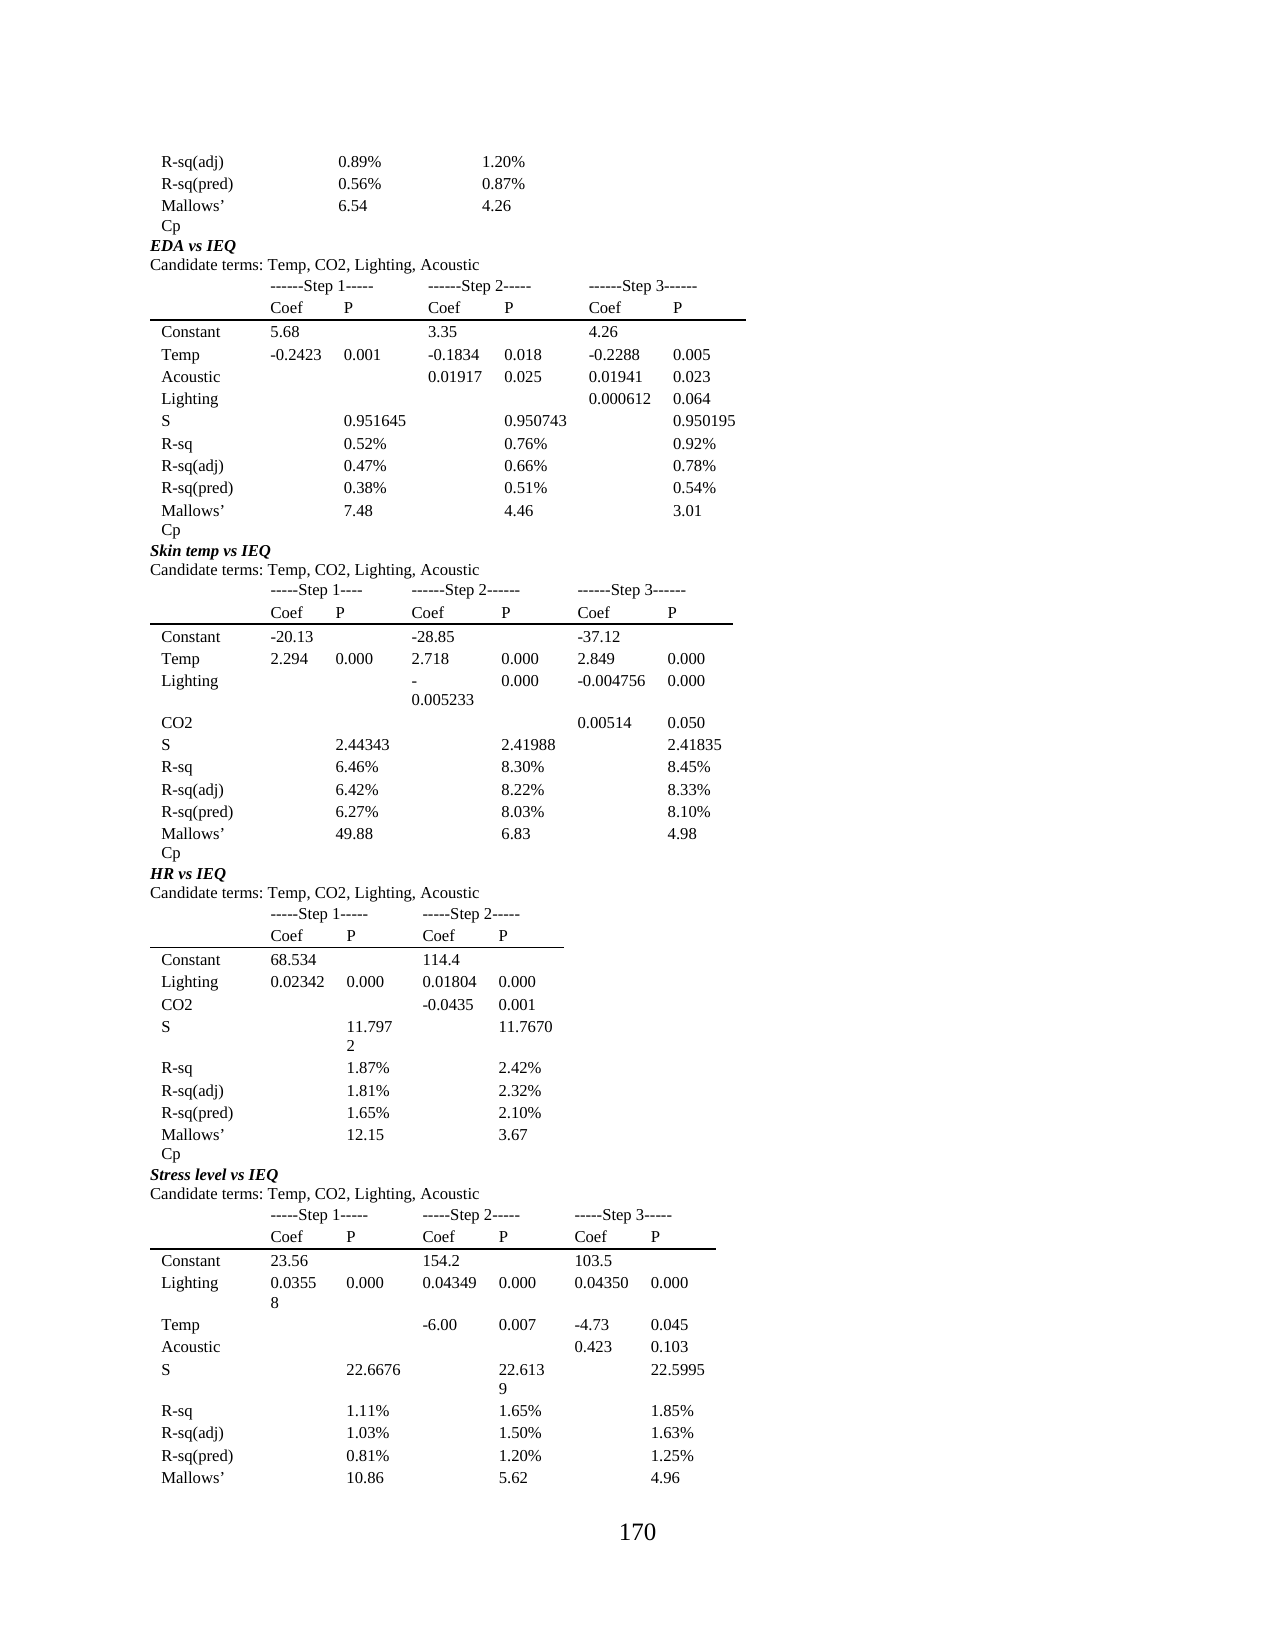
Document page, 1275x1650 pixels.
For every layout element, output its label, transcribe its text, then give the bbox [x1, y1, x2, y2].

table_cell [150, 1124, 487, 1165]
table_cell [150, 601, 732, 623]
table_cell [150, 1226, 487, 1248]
text Candidate terms: Temp, CO2, Lighting, Acoustic [150, 255, 1125, 274]
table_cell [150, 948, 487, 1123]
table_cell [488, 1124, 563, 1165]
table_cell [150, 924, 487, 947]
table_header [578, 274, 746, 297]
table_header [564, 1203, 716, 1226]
text HR vs IEQ [150, 864, 1125, 883]
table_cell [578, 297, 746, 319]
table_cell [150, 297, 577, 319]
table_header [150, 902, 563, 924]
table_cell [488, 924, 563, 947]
text EDA vs IEQ [150, 236, 1125, 255]
text Stress level vs IEQ [150, 1165, 1125, 1184]
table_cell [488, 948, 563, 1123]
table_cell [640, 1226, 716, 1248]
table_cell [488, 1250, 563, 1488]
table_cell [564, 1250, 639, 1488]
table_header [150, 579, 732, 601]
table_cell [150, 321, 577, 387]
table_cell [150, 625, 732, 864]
text Candidate terms: Temp, CO2, Lighting, Acoustic [150, 1184, 1125, 1203]
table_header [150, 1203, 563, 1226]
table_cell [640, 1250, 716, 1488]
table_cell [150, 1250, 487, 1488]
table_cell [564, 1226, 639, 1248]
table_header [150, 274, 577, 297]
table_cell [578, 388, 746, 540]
text Skin temp vs IEQ [150, 540, 1125, 559]
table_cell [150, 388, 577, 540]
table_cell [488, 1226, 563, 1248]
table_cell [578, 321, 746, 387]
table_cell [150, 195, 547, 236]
text Candidate terms: Temp, CO2, Lighting, Acoustic [150, 883, 1125, 902]
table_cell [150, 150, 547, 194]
text Candidate terms: Temp, CO2, Lighting, Acoustic [150, 559, 1125, 579]
